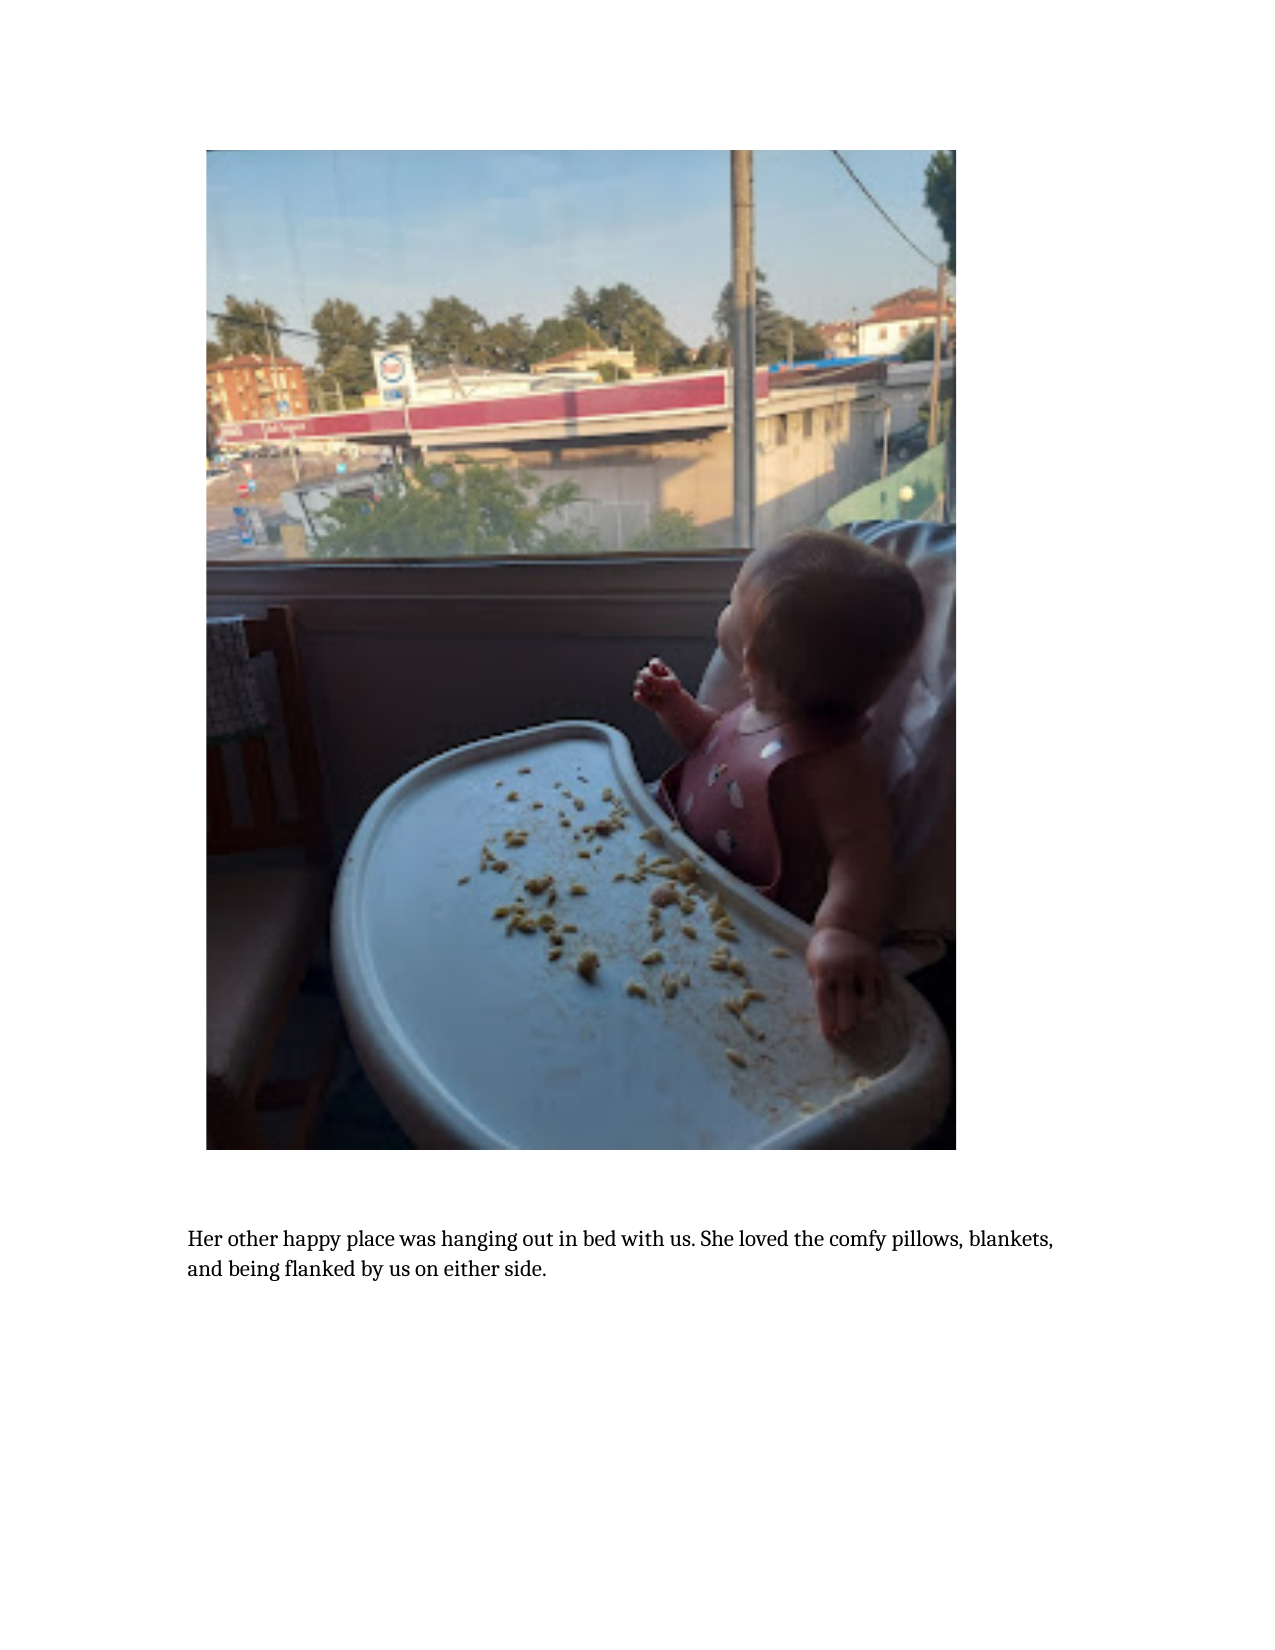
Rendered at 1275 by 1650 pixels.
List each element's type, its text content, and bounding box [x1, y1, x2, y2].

text Her other happy place was hanging out in bed with us. She loved the comfy pillows, blankets, and being flanked by us on either side. [187, 1226, 1087, 1282]
picture [206, 150, 957, 1150]
